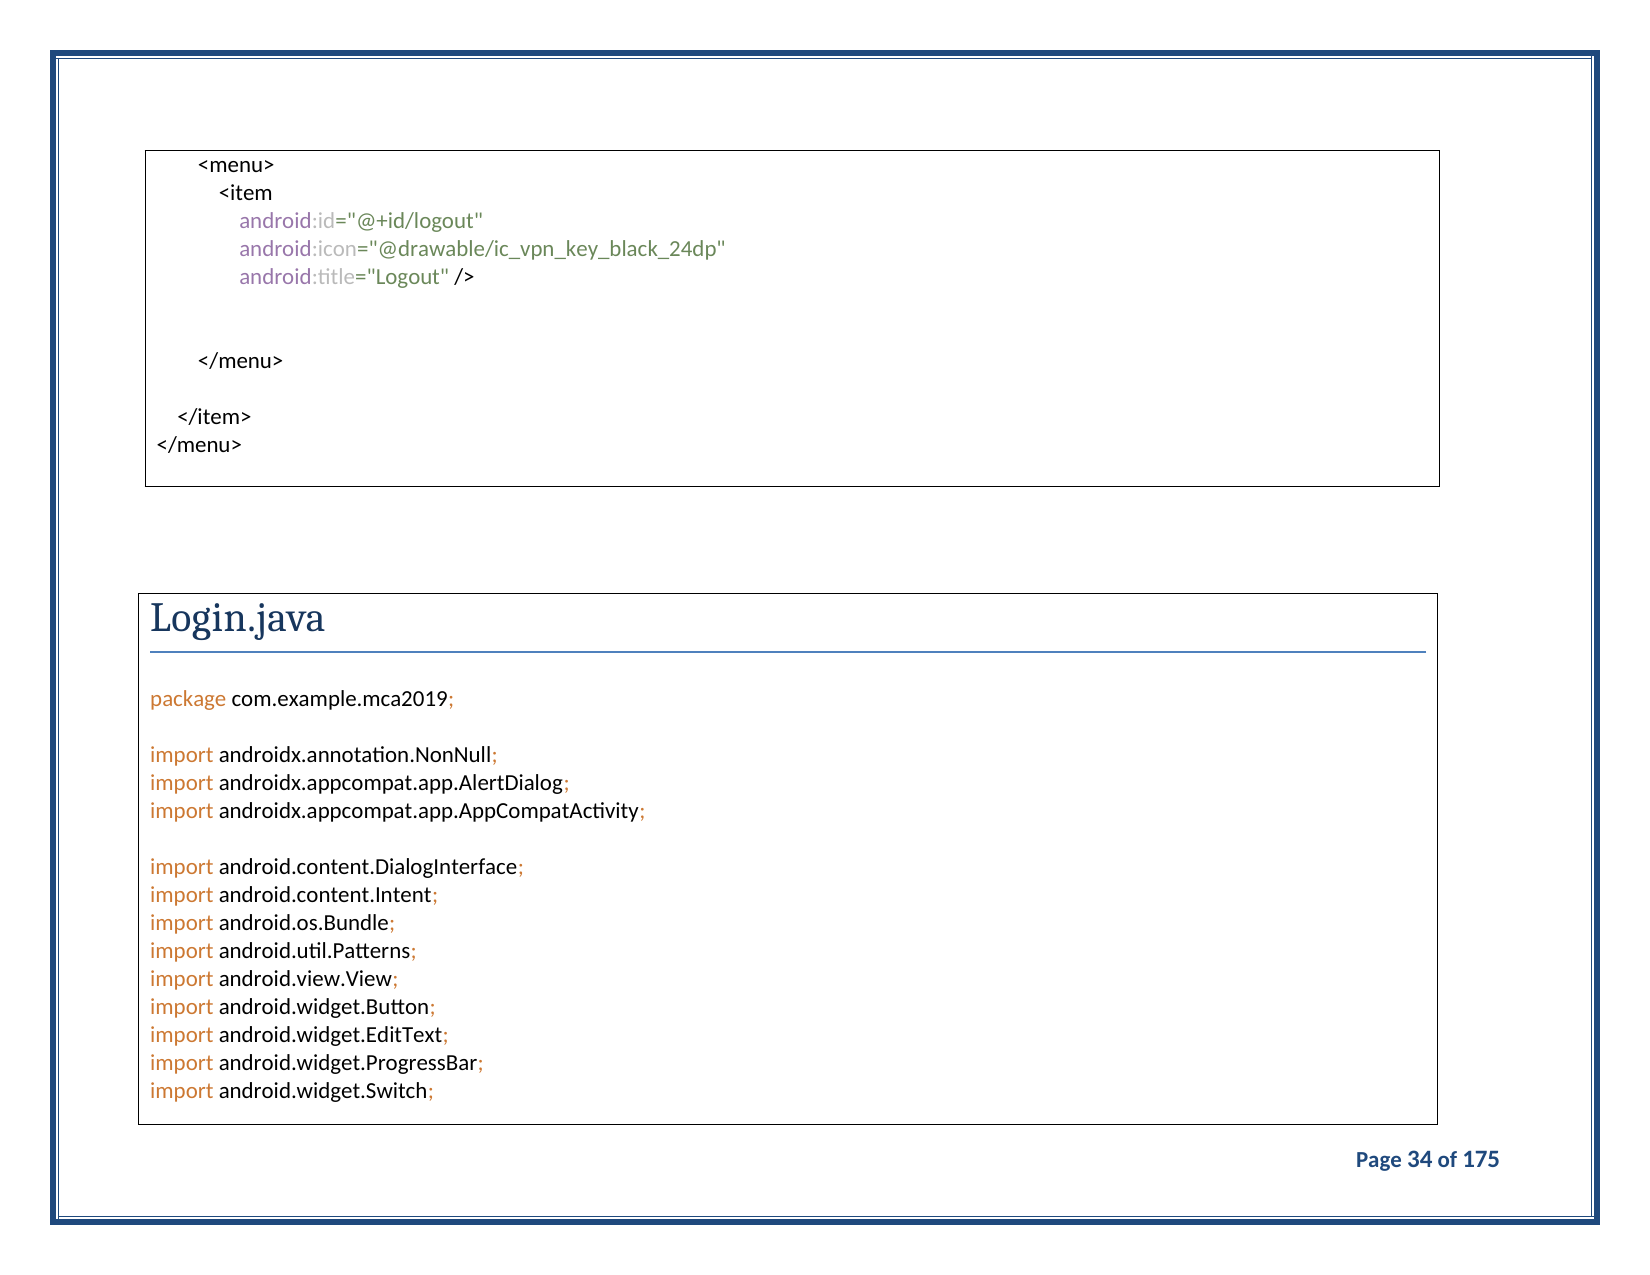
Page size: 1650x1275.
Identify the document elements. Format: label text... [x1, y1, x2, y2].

table_header Login.java [139, 594, 1437, 684]
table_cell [139, 684, 1437, 1124]
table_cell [146, 151, 1439, 486]
